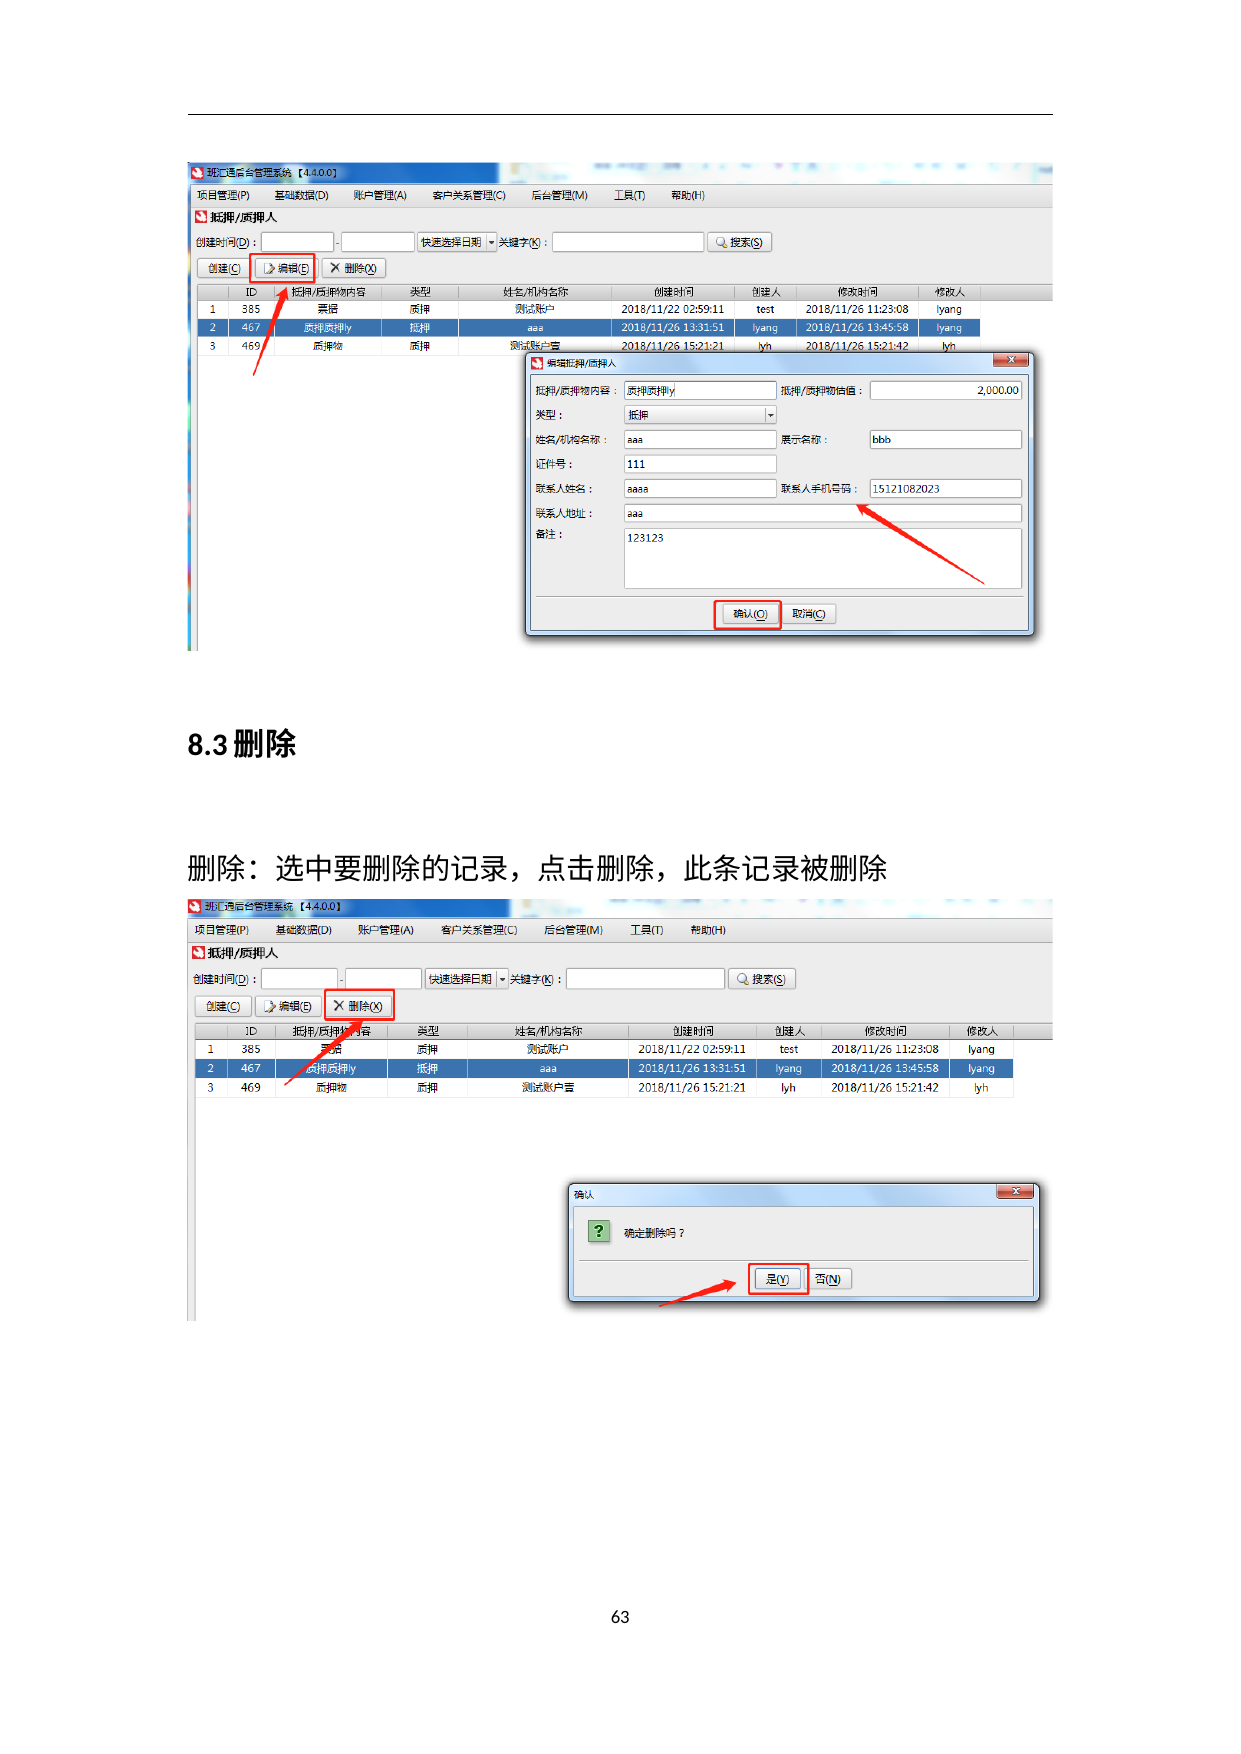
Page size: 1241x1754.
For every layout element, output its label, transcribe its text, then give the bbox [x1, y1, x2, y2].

picture [187, 899, 1053, 1321]
picture [187, 162, 1053, 651]
text 删除：选中要删除的记录，点击删除，此条记录被删除 [187, 834, 1053, 899]
subtitle 8.3删除 [187, 709, 1053, 774]
